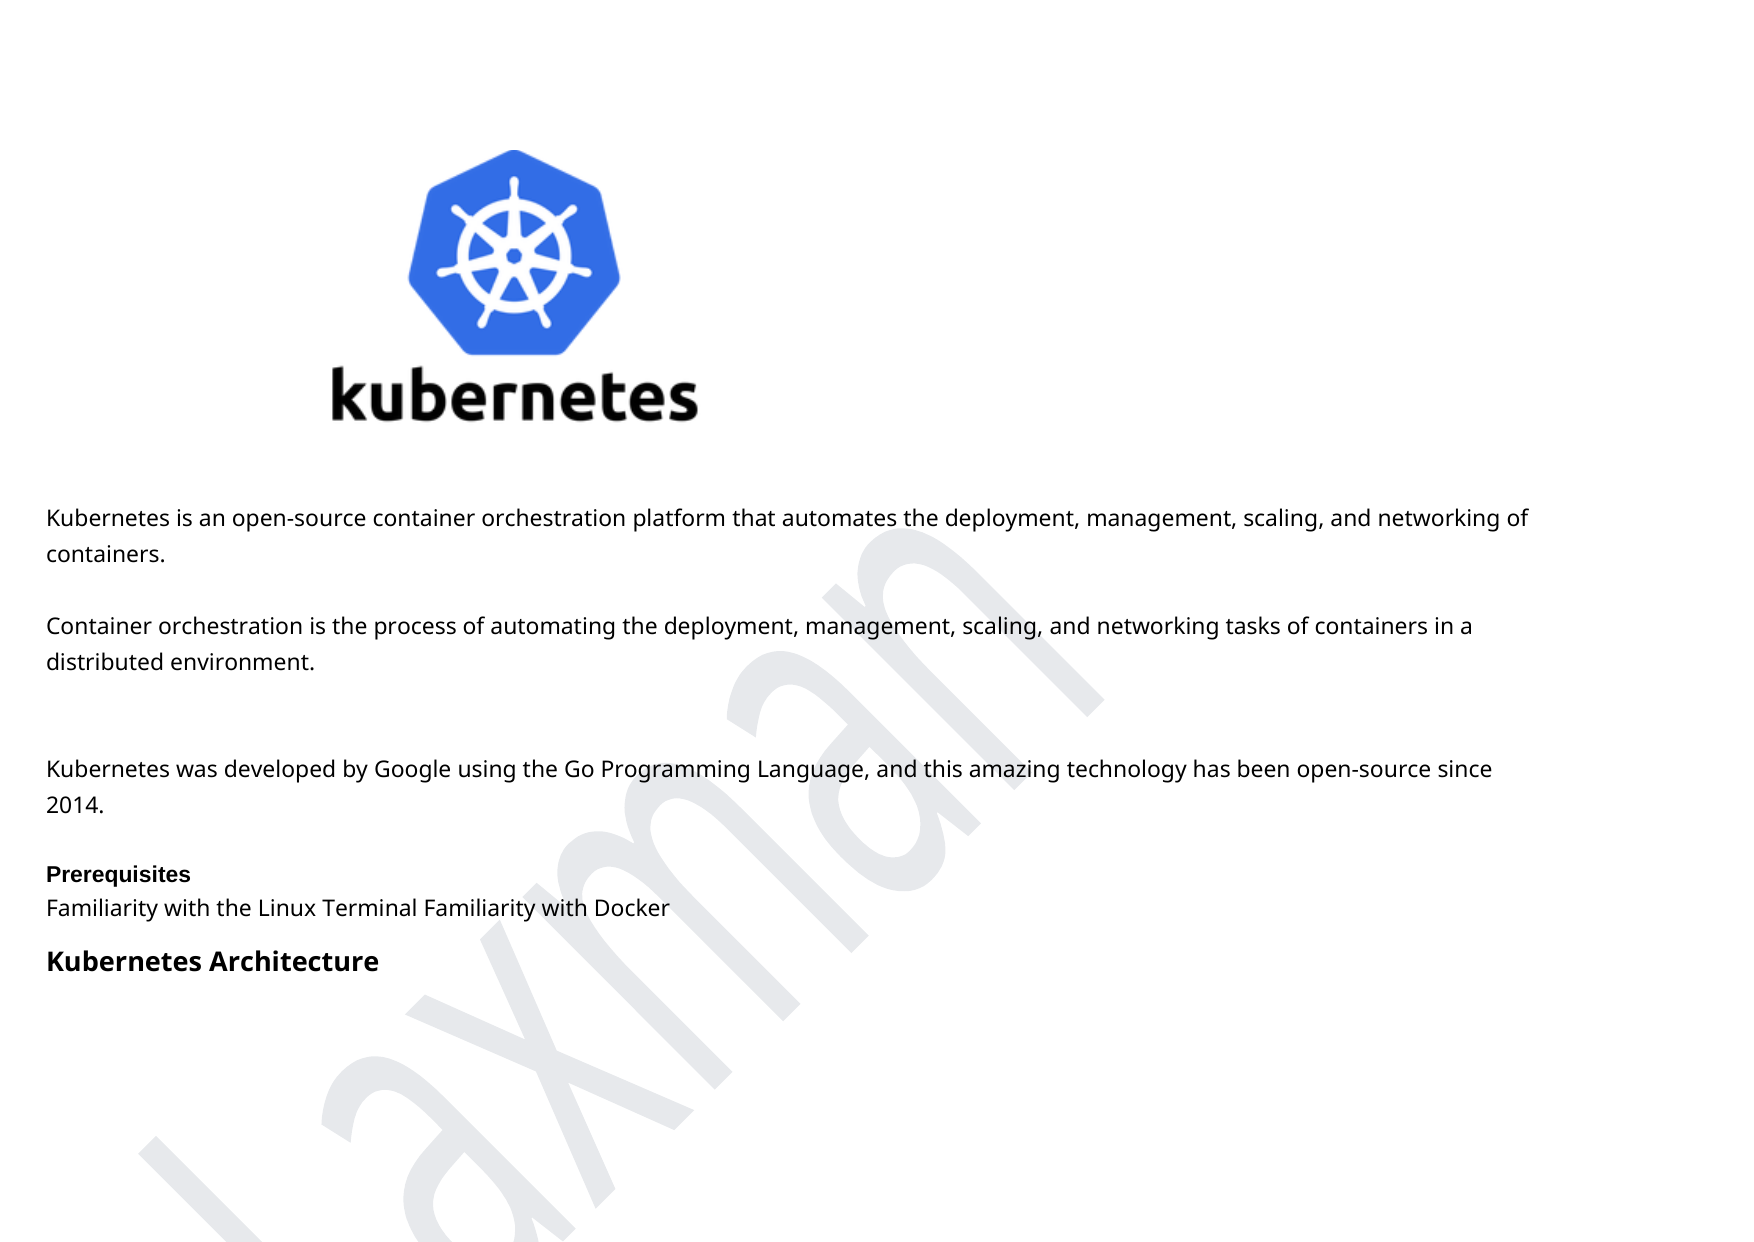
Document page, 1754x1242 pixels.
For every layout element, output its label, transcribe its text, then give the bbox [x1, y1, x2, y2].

subtitle Kubernetes Architecture [46, 942, 1587, 979]
subtitle Prerequisites [46, 861, 1587, 887]
text Container orchestration is the process of automating the deployment, management, scaling, and networking tasks of containers in a distributed environment. [46, 610, 1559, 677]
text Familiarity with the Linux Terminal Familiarity with Docker [46, 891, 1004, 923]
picture [328, 150, 704, 435]
text Kubernetes is an open-source container orchestration platform that automates the deployment, management, scaling, and networking of containers. [46, 502, 1545, 569]
text Kubernetes was developed by Google using the Go Programming Language, and this amazing technology has been open-source since 2014. [46, 753, 1545, 821]
